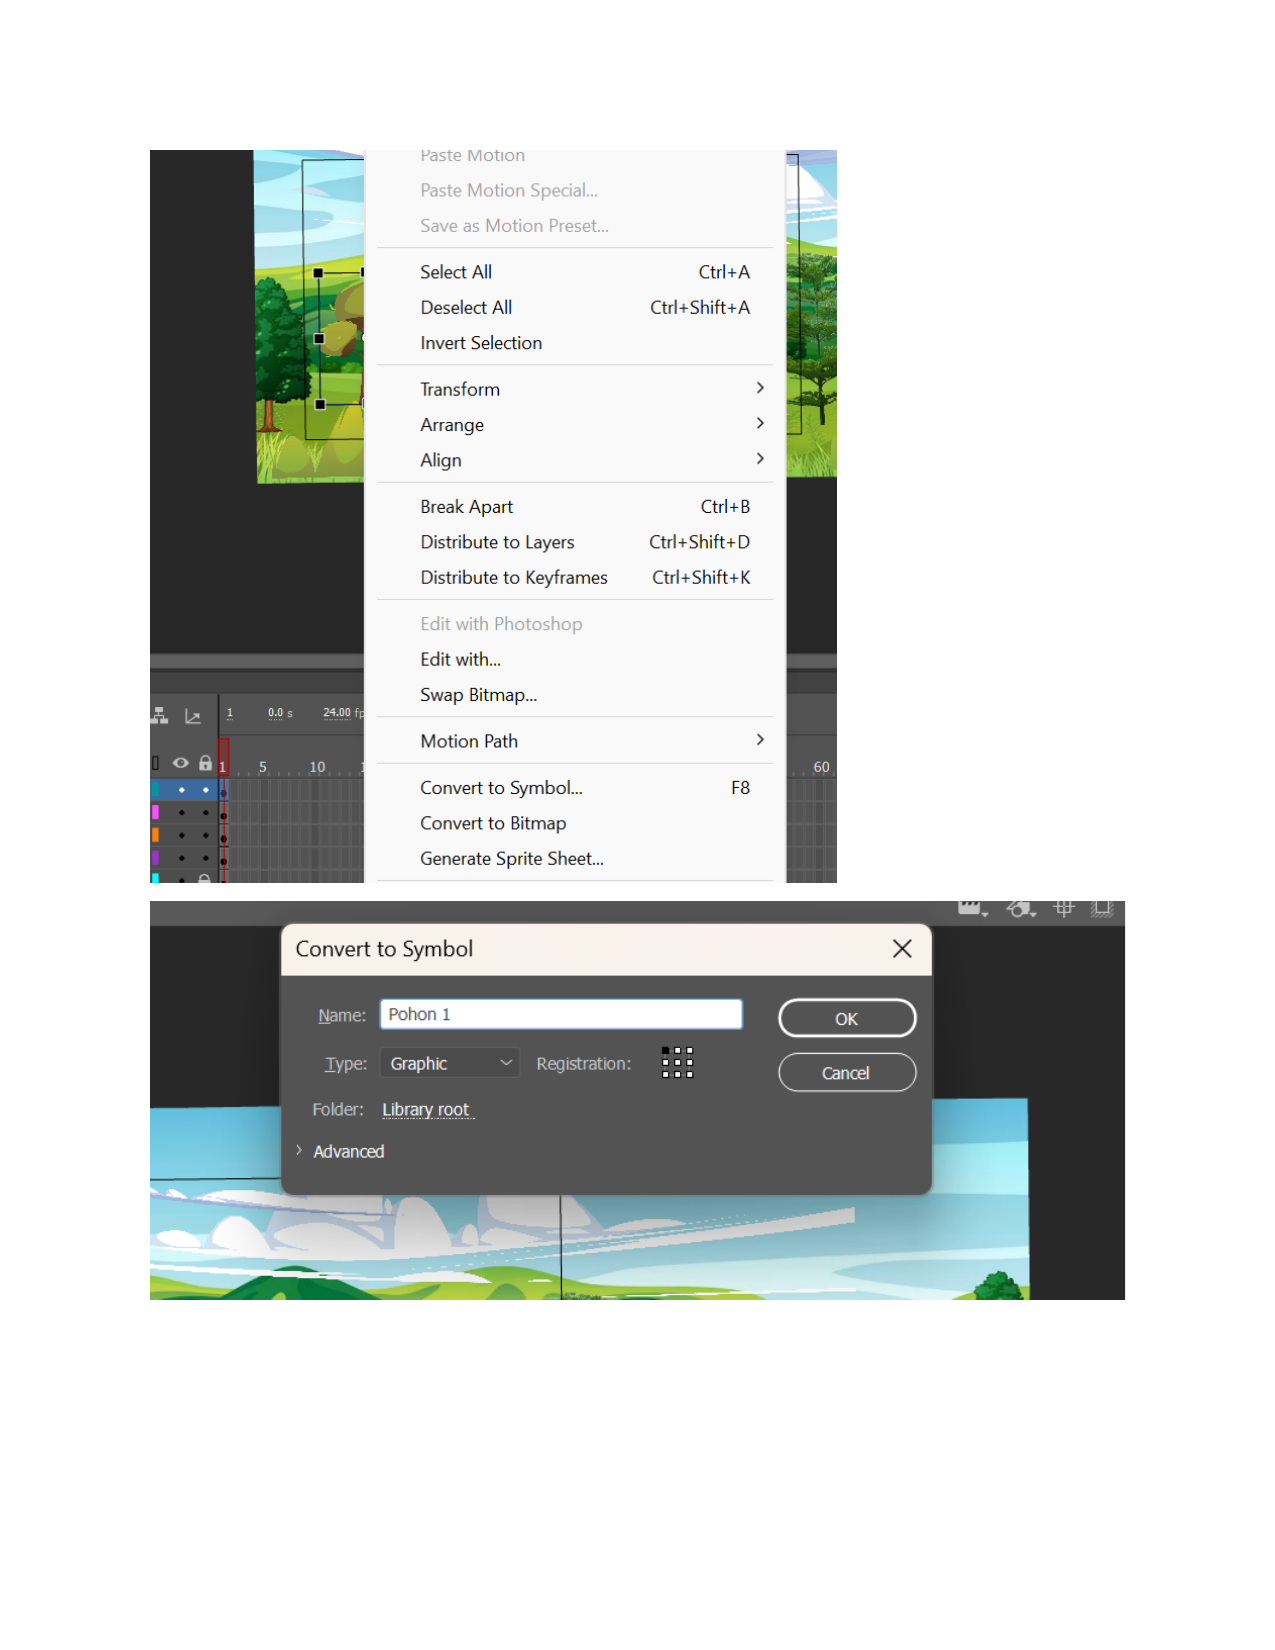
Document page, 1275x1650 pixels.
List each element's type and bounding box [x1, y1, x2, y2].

picture [150, 150, 837, 883]
picture [150, 901, 1125, 1300]
